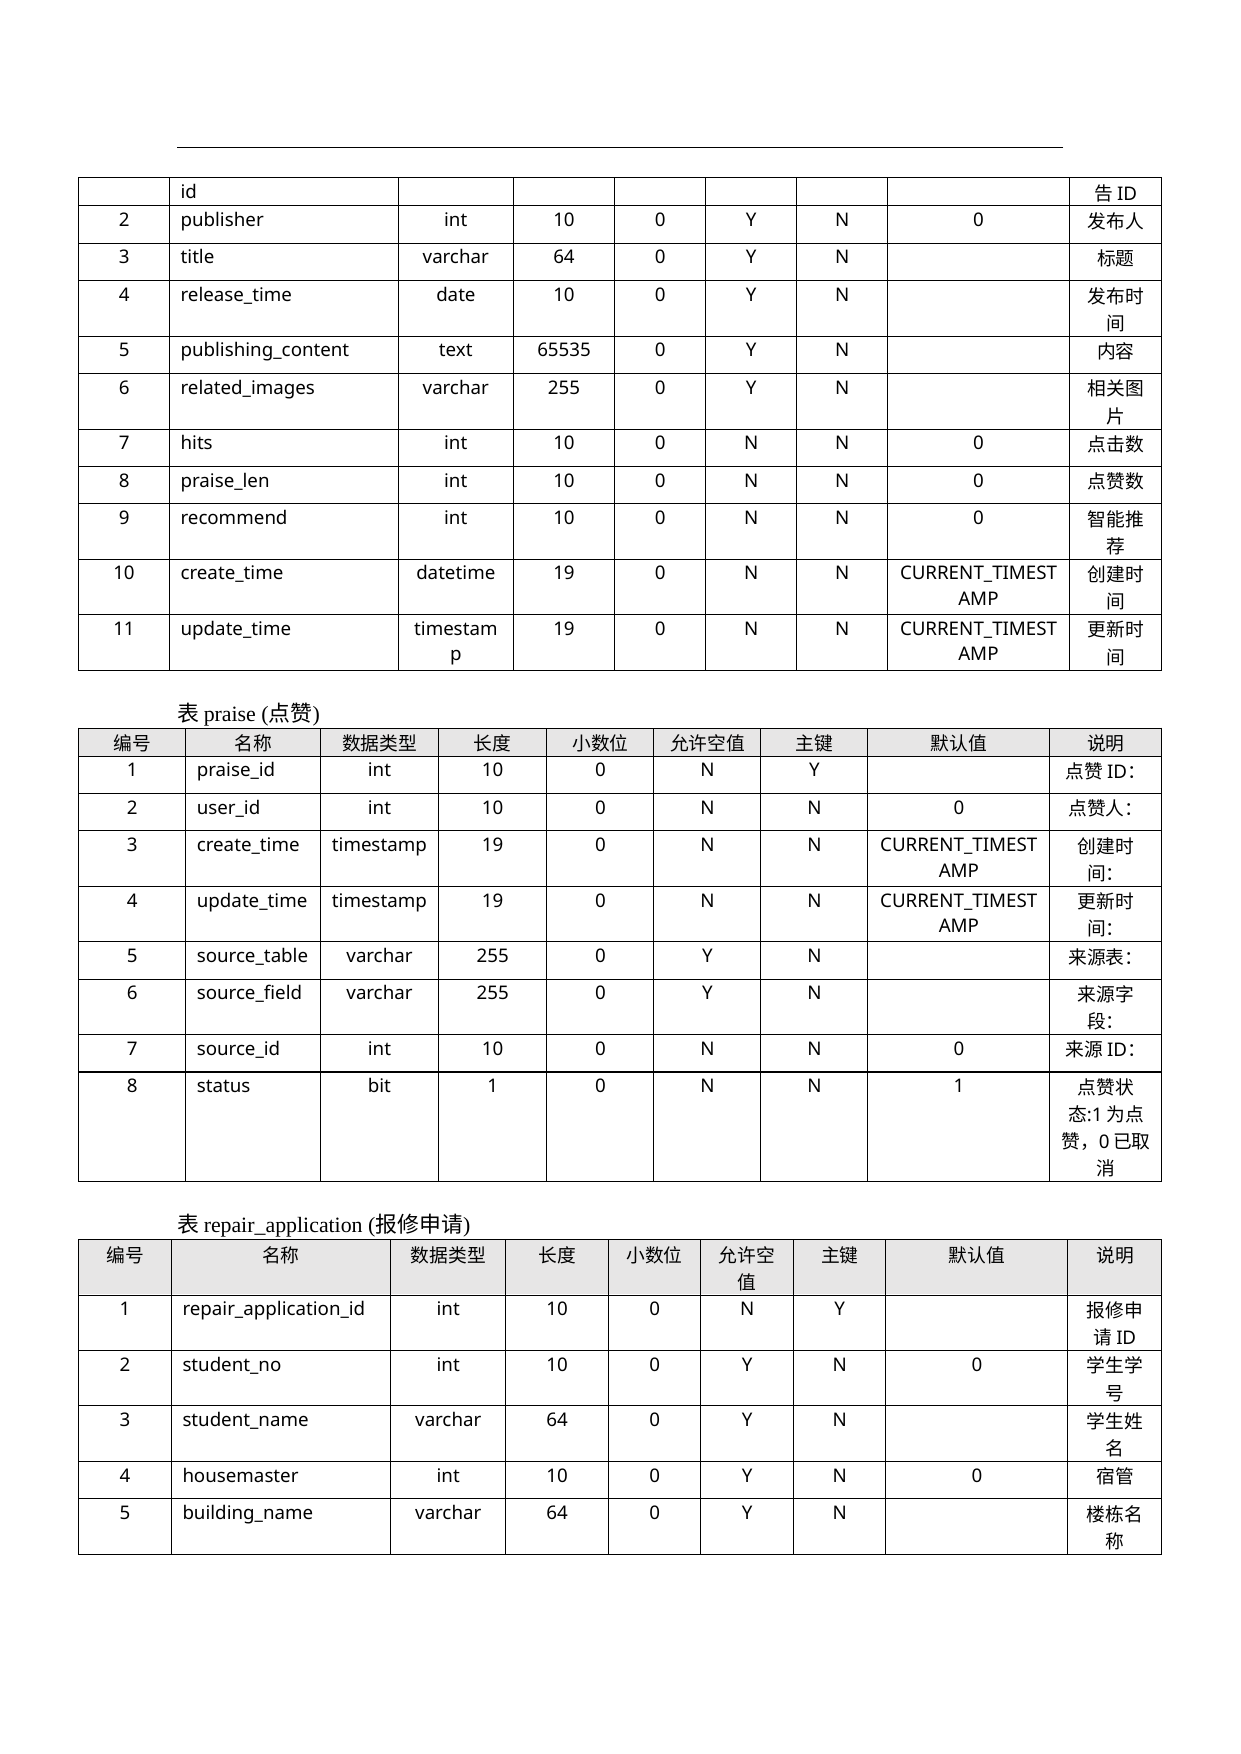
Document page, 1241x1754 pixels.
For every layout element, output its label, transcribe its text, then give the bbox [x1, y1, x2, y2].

table_cell N [654, 887, 760, 941]
table_cell [888, 244, 1069, 280]
table_cell 7 [79, 1035, 185, 1071]
table_cell 5 [79, 337, 169, 373]
table_cell 0 [615, 178, 705, 205]
table_cell 0 [888, 504, 1069, 559]
table_cell 0 [609, 1406, 700, 1461]
text 表praise (点赞) [177, 696, 1063, 727]
table_cell N [761, 942, 867, 979]
table_header 默认值 [868, 729, 1049, 756]
table_cell Y [654, 942, 760, 979]
table_cell publishing_content [170, 337, 398, 373]
table_cell 0 [547, 831, 653, 886]
table_cell N [654, 794, 760, 830]
table_cell [888, 281, 1069, 336]
table_cell Y [706, 206, 796, 243]
table_cell 19 [514, 560, 614, 614]
table_cell 点赞ID： [1050, 757, 1161, 793]
table_header 名称 [186, 729, 320, 756]
table_cell N [654, 831, 760, 886]
text 表repair_application (报修申请) [177, 1207, 1063, 1239]
table_cell create_time [186, 831, 320, 886]
table_cell bit [321, 1073, 438, 1181]
table_cell [886, 1406, 1067, 1461]
table_cell repair_application_id [172, 1296, 390, 1350]
table_cell 6 [79, 374, 169, 428]
table_cell 4 [79, 281, 169, 336]
table_cell N [794, 1462, 885, 1498]
table_cell N [706, 560, 796, 614]
table_cell N [761, 887, 867, 941]
table_cell 0 [615, 244, 705, 280]
table_cell source_table [186, 942, 320, 979]
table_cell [170, 178, 398, 205]
table_cell 创建时间 [1070, 560, 1161, 614]
table_cell source_id [186, 1035, 320, 1071]
table_cell 10 [506, 1462, 608, 1498]
table_cell 10 [506, 1296, 608, 1350]
table_header 长度 [439, 729, 546, 756]
table_header 数据类型 [321, 729, 438, 756]
table_cell N [706, 178, 796, 205]
table_header 说明 [1068, 1240, 1161, 1294]
table_header 编号 [79, 1240, 171, 1294]
table_cell 来源表： [1050, 942, 1161, 979]
table_cell 点赞数 [1070, 467, 1161, 503]
table_cell Y [701, 1351, 793, 1405]
table_cell N [761, 794, 867, 830]
table_header 说明 [1050, 729, 1161, 756]
table_cell N [706, 430, 796, 466]
table_cell N [761, 1035, 867, 1071]
table_cell varchar [321, 942, 438, 979]
table_cell int [321, 757, 438, 793]
table_cell 0 [888, 206, 1069, 243]
table_cell 1 [79, 757, 185, 793]
table_cell 0 [547, 757, 653, 793]
table_cell 标题 [1070, 244, 1161, 280]
table_cell housemaster [172, 1462, 390, 1498]
table_header 允许空值 [701, 1240, 793, 1294]
table_cell status [186, 1073, 320, 1181]
table_cell 2 [79, 206, 169, 243]
table_cell Y [654, 980, 760, 1034]
table_cell 0 [547, 794, 653, 830]
table_header 名称 [172, 1240, 390, 1294]
table_cell 宿管 [1068, 1462, 1161, 1498]
table_cell 65535 [514, 337, 614, 373]
table_cell N [797, 615, 887, 669]
table_cell source_field [186, 980, 320, 1034]
table_cell 智能推荐 [1070, 504, 1161, 559]
table_cell int [391, 1351, 505, 1405]
table_cell timestamp [321, 831, 438, 886]
table_cell 来源字段： [1050, 980, 1161, 1034]
table_cell 10 [514, 178, 614, 205]
table_cell 0 [615, 281, 705, 336]
table_header 数据类型 [391, 1240, 505, 1294]
table_header 默认值 [886, 1240, 1067, 1294]
table_cell N [797, 504, 887, 559]
table_cell [886, 1499, 1067, 1554]
table_cell 0 [615, 374, 705, 428]
table_cell int [399, 430, 513, 466]
table_cell 报修申请ID [1068, 1296, 1161, 1350]
table_cell Y [701, 1462, 793, 1498]
table_cell [888, 178, 1069, 205]
table_cell 10 [439, 794, 546, 830]
table_cell N [797, 560, 887, 614]
table_cell student_name [172, 1406, 390, 1461]
table_cell 10 [79, 560, 169, 614]
table_header 长度 [506, 1240, 608, 1294]
table_cell 8 [79, 467, 169, 503]
table_cell N [797, 281, 887, 336]
table_cell 0 [615, 560, 705, 614]
table_cell [868, 757, 1049, 793]
table_cell 0 [615, 467, 705, 503]
table_header 小数位 [609, 1240, 700, 1294]
table_cell 10 [506, 1351, 608, 1405]
table_header 允许空值 [654, 729, 760, 756]
table_cell student_no [172, 1351, 390, 1405]
table_cell N [761, 831, 867, 886]
table_cell 1 [79, 1296, 171, 1350]
table_cell int [399, 467, 513, 503]
table_cell related_images [170, 374, 398, 428]
table_cell timestamp [399, 615, 513, 669]
table_cell int [321, 794, 438, 830]
table_cell Y [706, 337, 796, 373]
table_cell 学生学号 [1068, 1351, 1161, 1405]
table_cell 5 [79, 1499, 171, 1554]
table_cell varchar [321, 980, 438, 1034]
table_cell praise_len [170, 467, 398, 503]
table_cell Y [701, 1406, 793, 1461]
table_cell publisher [170, 206, 398, 243]
table_cell 4 [79, 1462, 171, 1498]
table_cell [888, 337, 1069, 373]
table_cell 0 [615, 337, 705, 373]
table_cell 点击数 [1070, 430, 1161, 466]
table_cell int [399, 504, 513, 559]
table_cell N [761, 1073, 867, 1181]
table_cell 3 [79, 244, 169, 280]
table_cell 1 [868, 1073, 1049, 1181]
table_cell 6 [79, 980, 185, 1034]
table_cell N [797, 337, 887, 373]
table_cell 255 [439, 980, 546, 1034]
table_cell N [797, 206, 887, 243]
table_cell 0 [888, 467, 1069, 503]
table_cell 0 [547, 942, 653, 979]
table_cell varchar [391, 1499, 505, 1554]
table_cell title [170, 244, 398, 280]
table_header 小数位 [547, 729, 653, 756]
table_cell N [654, 757, 760, 793]
table_cell Y [701, 1499, 793, 1554]
table_cell release_time [170, 281, 398, 336]
table_cell 创建时间： [1050, 831, 1161, 886]
table_cell N [706, 615, 796, 669]
table_cell 通知公告ID [1070, 178, 1161, 205]
table_cell 7 [79, 430, 169, 466]
table_cell 0 [868, 1035, 1049, 1071]
table_cell timestamp [321, 887, 438, 941]
table_cell recommend [170, 504, 398, 559]
table_cell varchar [391, 1406, 505, 1461]
table_cell 10 [514, 206, 614, 243]
table_cell N [706, 467, 796, 503]
table_cell Y [706, 281, 796, 336]
table_cell 8 [79, 1073, 185, 1181]
table_cell [868, 980, 1049, 1034]
table_cell N [794, 1499, 885, 1554]
table_cell 1 [79, 178, 169, 205]
table_cell 0 [609, 1296, 700, 1350]
table_cell 4 [79, 887, 185, 941]
table_cell N [797, 244, 887, 280]
table_cell 更新时间： [1050, 887, 1161, 941]
table_cell N [654, 1035, 760, 1071]
table_cell 0 [547, 887, 653, 941]
table_cell 0 [615, 504, 705, 559]
table_cell 255 [514, 374, 614, 428]
table_cell update_time [170, 615, 398, 669]
table_cell N [706, 504, 796, 559]
table_cell Y [706, 374, 796, 428]
table_cell 2 [79, 1351, 171, 1405]
table_cell 10 [514, 281, 614, 336]
table_cell user_id [186, 794, 320, 830]
table_cell 0 [615, 206, 705, 243]
table_cell varchar [399, 244, 513, 280]
table_cell [868, 942, 1049, 979]
table_cell 0 [886, 1351, 1067, 1405]
table_cell 64 [514, 244, 614, 280]
table_cell building_name [172, 1499, 390, 1554]
table_cell 发布人 [1070, 206, 1161, 243]
table_cell int [399, 178, 513, 205]
table_cell 内容 [1070, 337, 1161, 373]
table_cell 点赞状态:1为点赞，0已取消 [1050, 1073, 1161, 1181]
table_cell 19 [439, 887, 546, 941]
table_cell Y [706, 244, 796, 280]
table_cell 0 [615, 430, 705, 466]
table_cell CURRENT_TIMESTAMP [888, 560, 1069, 614]
table_cell varchar [399, 374, 513, 428]
table_cell N [797, 430, 887, 466]
table_cell 0 [609, 1351, 700, 1405]
table_cell 19 [439, 831, 546, 886]
table_cell 发布时间 [1070, 281, 1161, 336]
table_cell Y [794, 1296, 885, 1350]
table_cell CURRENT_TIMESTAMP [868, 831, 1049, 886]
table_cell 19 [514, 615, 614, 669]
table_cell 相关图片 [1070, 374, 1161, 428]
table_cell 点赞人： [1050, 794, 1161, 830]
table_cell 1 [439, 1073, 546, 1181]
table_cell 0 [888, 430, 1069, 466]
table_cell N [794, 1406, 885, 1461]
table_cell N [797, 374, 887, 428]
table_cell 更新时间 [1070, 615, 1161, 669]
table_cell 5 [79, 942, 185, 979]
table_cell N [654, 1073, 760, 1181]
table_cell 0 [547, 1073, 653, 1181]
table_cell 64 [506, 1499, 608, 1554]
table_cell [886, 1296, 1067, 1350]
table_cell 10 [514, 467, 614, 503]
table_cell 2 [79, 794, 185, 830]
table_cell 10 [439, 1035, 546, 1071]
table_cell N [761, 980, 867, 1034]
table_header 主键 [794, 1240, 885, 1294]
table_cell 10 [439, 757, 546, 793]
table_cell hits [170, 430, 398, 466]
table_cell int [321, 1035, 438, 1071]
table_cell 10 [514, 430, 614, 466]
table_cell 9 [79, 504, 169, 559]
table_cell 来源ID： [1050, 1035, 1161, 1071]
table_cell 0 [609, 1462, 700, 1498]
table_cell 0 [547, 980, 653, 1034]
table_cell N [701, 1296, 793, 1350]
table_cell 10 [514, 504, 614, 559]
table_cell text [399, 337, 513, 373]
table_cell CURRENT_TIMESTAMP [868, 887, 1049, 941]
table_cell 0 [868, 794, 1049, 830]
table_cell int [399, 206, 513, 243]
table_cell update_time [186, 887, 320, 941]
table_cell Y [797, 178, 887, 205]
table_cell [888, 374, 1069, 428]
table_cell N [794, 1351, 885, 1405]
table_cell 0 [886, 1462, 1067, 1498]
table_cell 0 [609, 1499, 700, 1554]
table_cell create_time [170, 560, 398, 614]
table_cell CURRENT_TIMESTAMP [888, 615, 1069, 669]
table_cell 0 [615, 615, 705, 669]
table_cell 3 [79, 1406, 171, 1461]
table_cell praise_id [186, 757, 320, 793]
table_header 主键 [761, 729, 867, 756]
table_cell 学生姓名 [1068, 1406, 1161, 1461]
table_cell 11 [79, 615, 169, 669]
table_cell int [391, 1296, 505, 1350]
table_cell datetime [399, 560, 513, 614]
table_cell N [797, 467, 887, 503]
table_cell int [391, 1462, 505, 1498]
table_cell 0 [547, 1035, 653, 1071]
table_cell 255 [439, 942, 546, 979]
table_cell 楼栋名称 [1068, 1499, 1161, 1554]
table_header 编号 [79, 729, 185, 756]
table_cell Y [761, 757, 867, 793]
table_cell 64 [506, 1406, 608, 1461]
table_cell 3 [79, 831, 185, 886]
table_cell date [399, 281, 513, 336]
